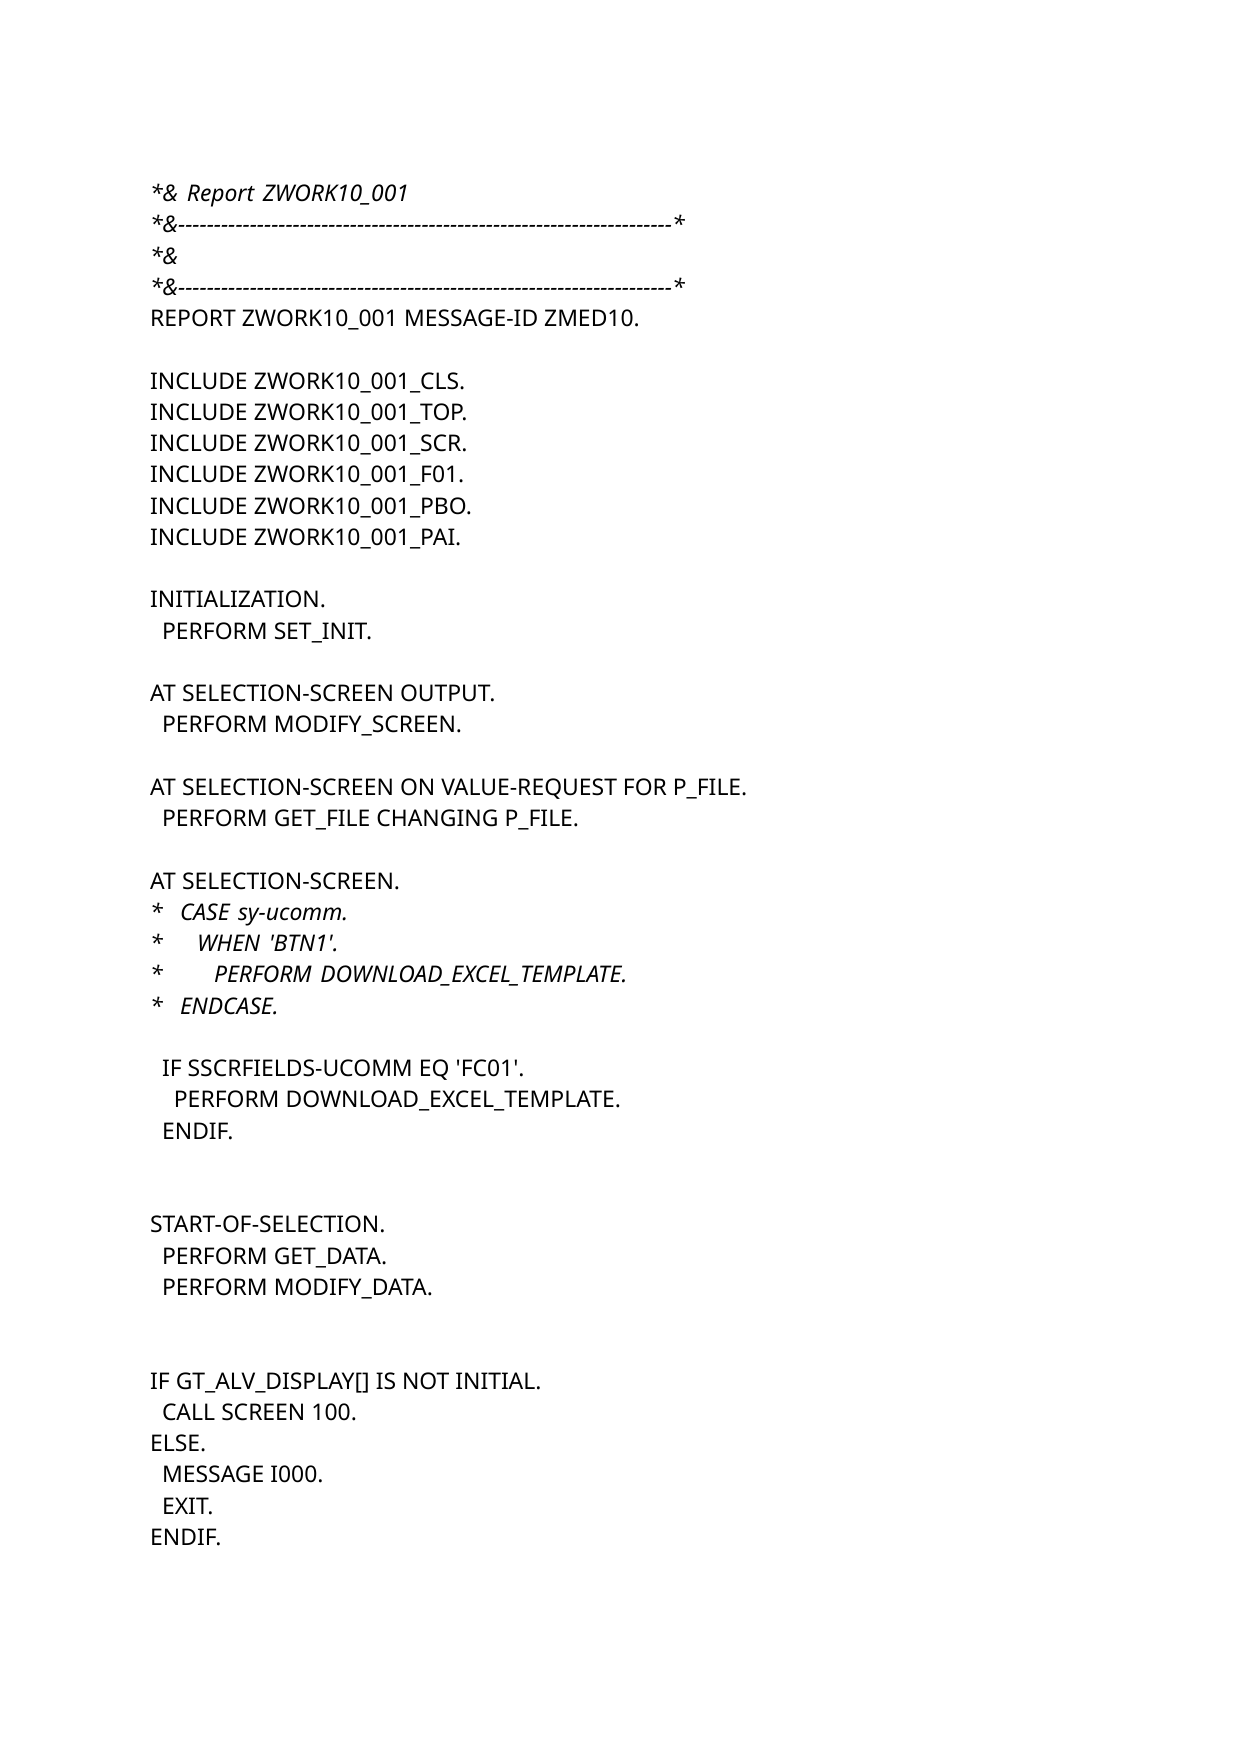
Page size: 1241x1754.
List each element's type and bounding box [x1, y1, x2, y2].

text [150, 177, 1090, 1552]
